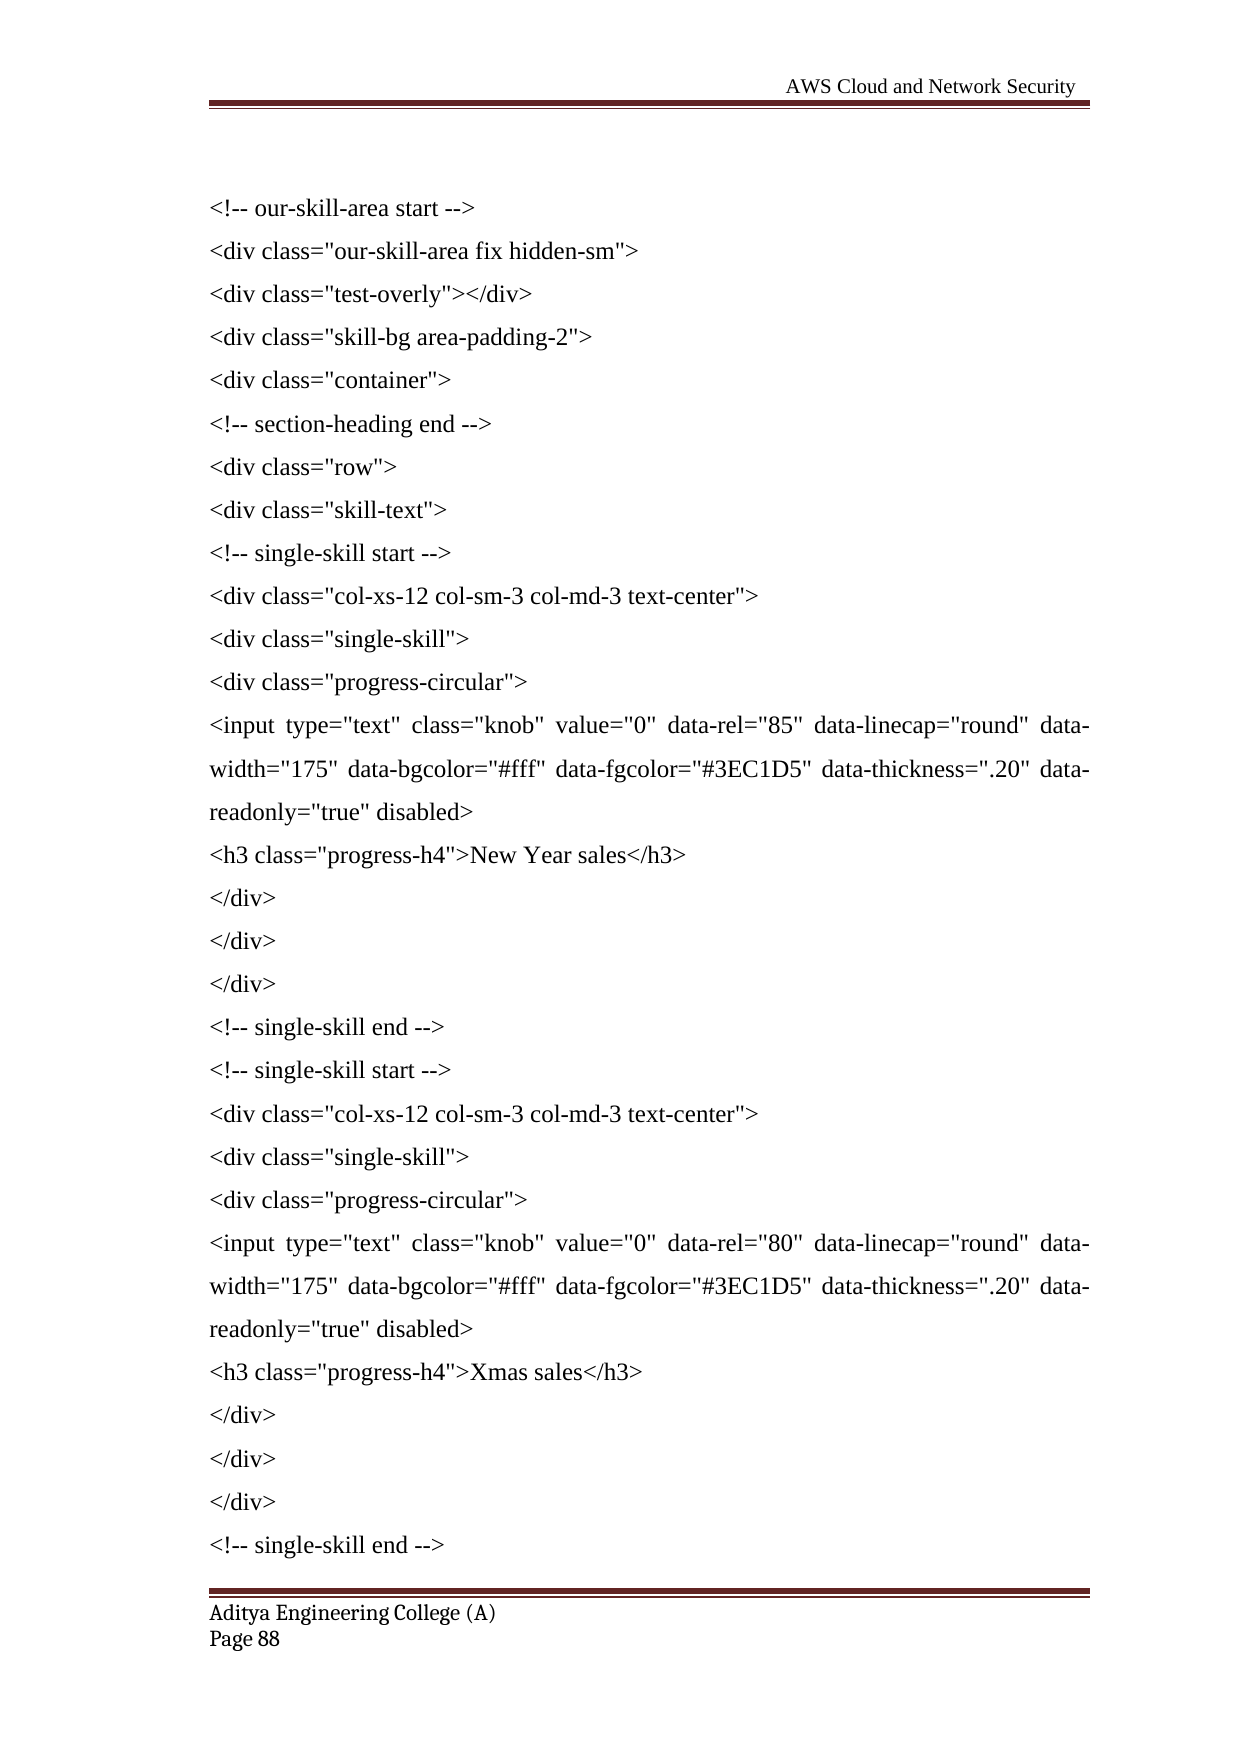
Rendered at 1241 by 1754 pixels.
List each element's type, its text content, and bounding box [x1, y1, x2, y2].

text <div class="col-xs-12 col-sm-3 col-md-3 text-center"> [209, 581, 1090, 610]
text <!-- single-skill end --> [209, 1012, 1090, 1041]
text </div> [209, 883, 1090, 912]
text <h3 class="progress-h4">Xmas sales</h3> [209, 1357, 1090, 1386]
text </div> [209, 1444, 1090, 1472]
text <div class="progress-circular"> [209, 667, 1090, 696]
text <div class="col-xs-12 col-sm-3 col-md-3 text-center"> [209, 1099, 1090, 1127]
text <div class="single-skill"> [209, 1142, 1090, 1171]
text </div> [209, 1401, 1090, 1429]
text <!-- section-heading end --> [209, 409, 1090, 437]
text <div class="our-skill-area fix hidden-sm"> [209, 236, 1090, 265]
text <!-- single-skill start --> [209, 1056, 1090, 1084]
text <input type="text" class="knob" value="0" data-rel="85" data-linecap="round" data-width="175" data-bgcolor="#fff" data-fgcolor="#3EC1D5" data-thickness=".20" data-readonly="true" disabled> [209, 711, 1090, 826]
text <div class="skill-text"> [209, 495, 1090, 524]
text </div> [209, 969, 1090, 998]
text <div class="skill-bg area-padding-2"> [209, 322, 1090, 351]
text <div class="container"> [209, 366, 1090, 394]
text <!-- single-skill start --> [209, 538, 1090, 567]
text <div class="test-overly"></div> [209, 279, 1090, 308]
text <!-- single-skill end --> [209, 1530, 1090, 1559]
text <h3 class="progress-h4">New Year sales</h3> [209, 840, 1090, 869]
text </div> [209, 926, 1090, 955]
text <!-- our-skill-area start --> [209, 193, 1090, 222]
text <div class="progress-circular"> [209, 1185, 1090, 1214]
text <div class="single-skill"> [209, 624, 1090, 653]
text </div> [209, 1487, 1090, 1516]
text <div class="row"> [209, 452, 1090, 481]
text <input type="text" class="knob" value="0" data-rel="80" data-linecap="round" data-width="175" data-bgcolor="#fff" data-fgcolor="#3EC1D5" data-thickness=".20" data-readonly="true" disabled> [209, 1228, 1090, 1343]
